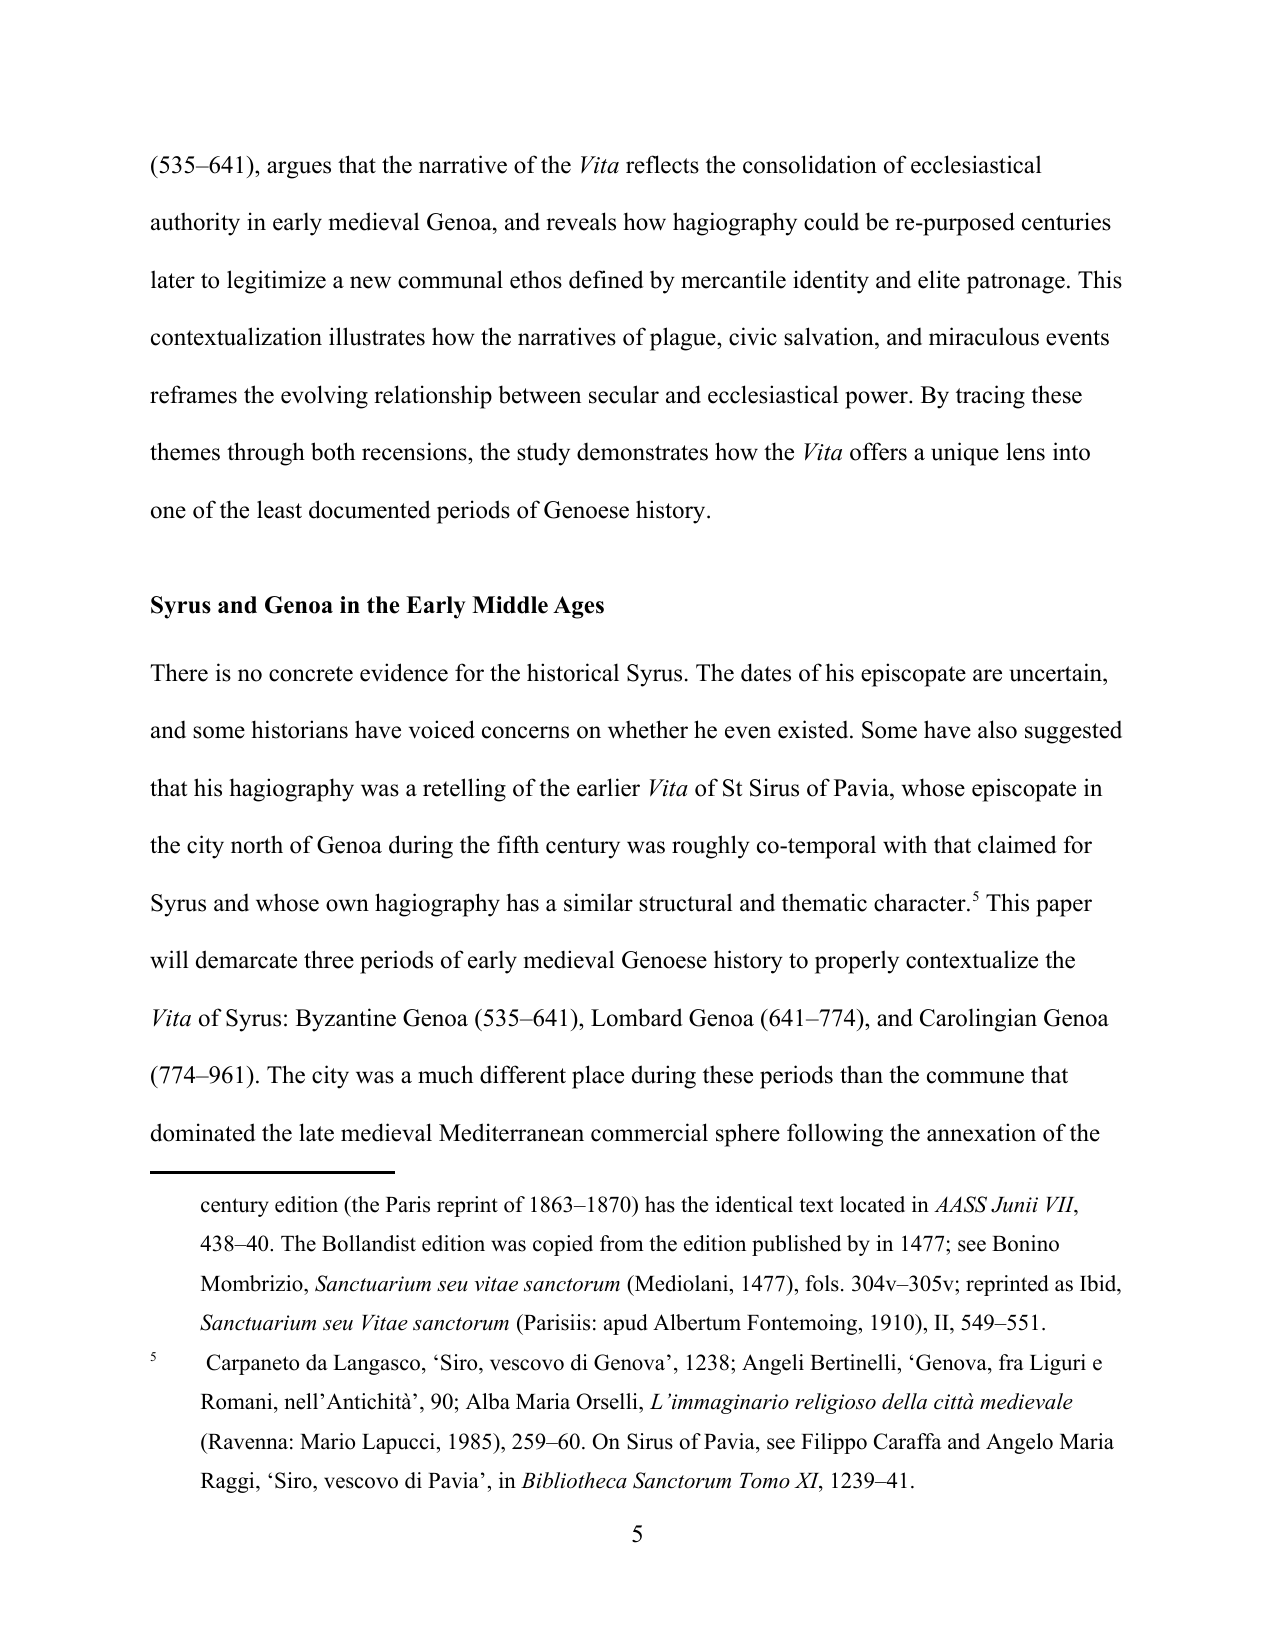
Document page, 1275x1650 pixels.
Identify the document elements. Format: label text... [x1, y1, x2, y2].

text This article contextualizes two versions of the Vita of St Syrus: an earlier recension preserved in the ninth-century Leggendario bobbiese and a later eleventh-century edition used by the Bollandists. It proposes a new dating of the original text during the period of Byzantine rule (535–641), argues that the narrative of the Vita reflects the consolidation of ecclesiastical authority in early medieval Genoa, and reveals how hagiography could be re-purposed centuries later to legitimize a new communal ethos defined by mercantile identity and elite patronage. This contextualization illustrates how the narratives of plague, civic salvation, and miraculous events reframes the evolving relationship between secular and ecclesiastical power. By tracing these themes through both recensions, the study demonstrates how the Vita offers a unique lens into one of the least documented periods of Genoese history. [150, 150, 1125, 524]
text There is no concrete evidence for the historical Syrus. The dates of his episcopate are uncertain, and some historians have voiced concerns on whether he even existed. Some have also suggested that his hagiography was a retelling of the earlier Vita of St Sirus of Pavia, whose episcopate in the city north of Genoa during the fifth century was roughly co-temporal with that claimed for Syrus and whose own hagiography has a similar structural and thematic character. This paper will demarcate three periods of early medieval Genoese history to properly contextualize the Vita of Syrus: Byzantine Genoa (535–641), Lombard Genoa (641–774), and Carolingian Genoa (774–961). The city was a much different place during these periods than the commune that dominated the late medieval Mediterranean commercial sphere following the annexation of the Regnum Italicarum by the Holy Roman Empire in 961. Although the written sources of the early medieval period are slim and sporadic, they are nevertheless revealing. Recent archaeological work has furthermore supplemented these sources and has provided new insights into the history of Genoa and of early medieval Italy in general. [150, 658, 1125, 1147]
subtitle Syrus and Genoa in the Early Middle Ages [150, 590, 1066, 619]
